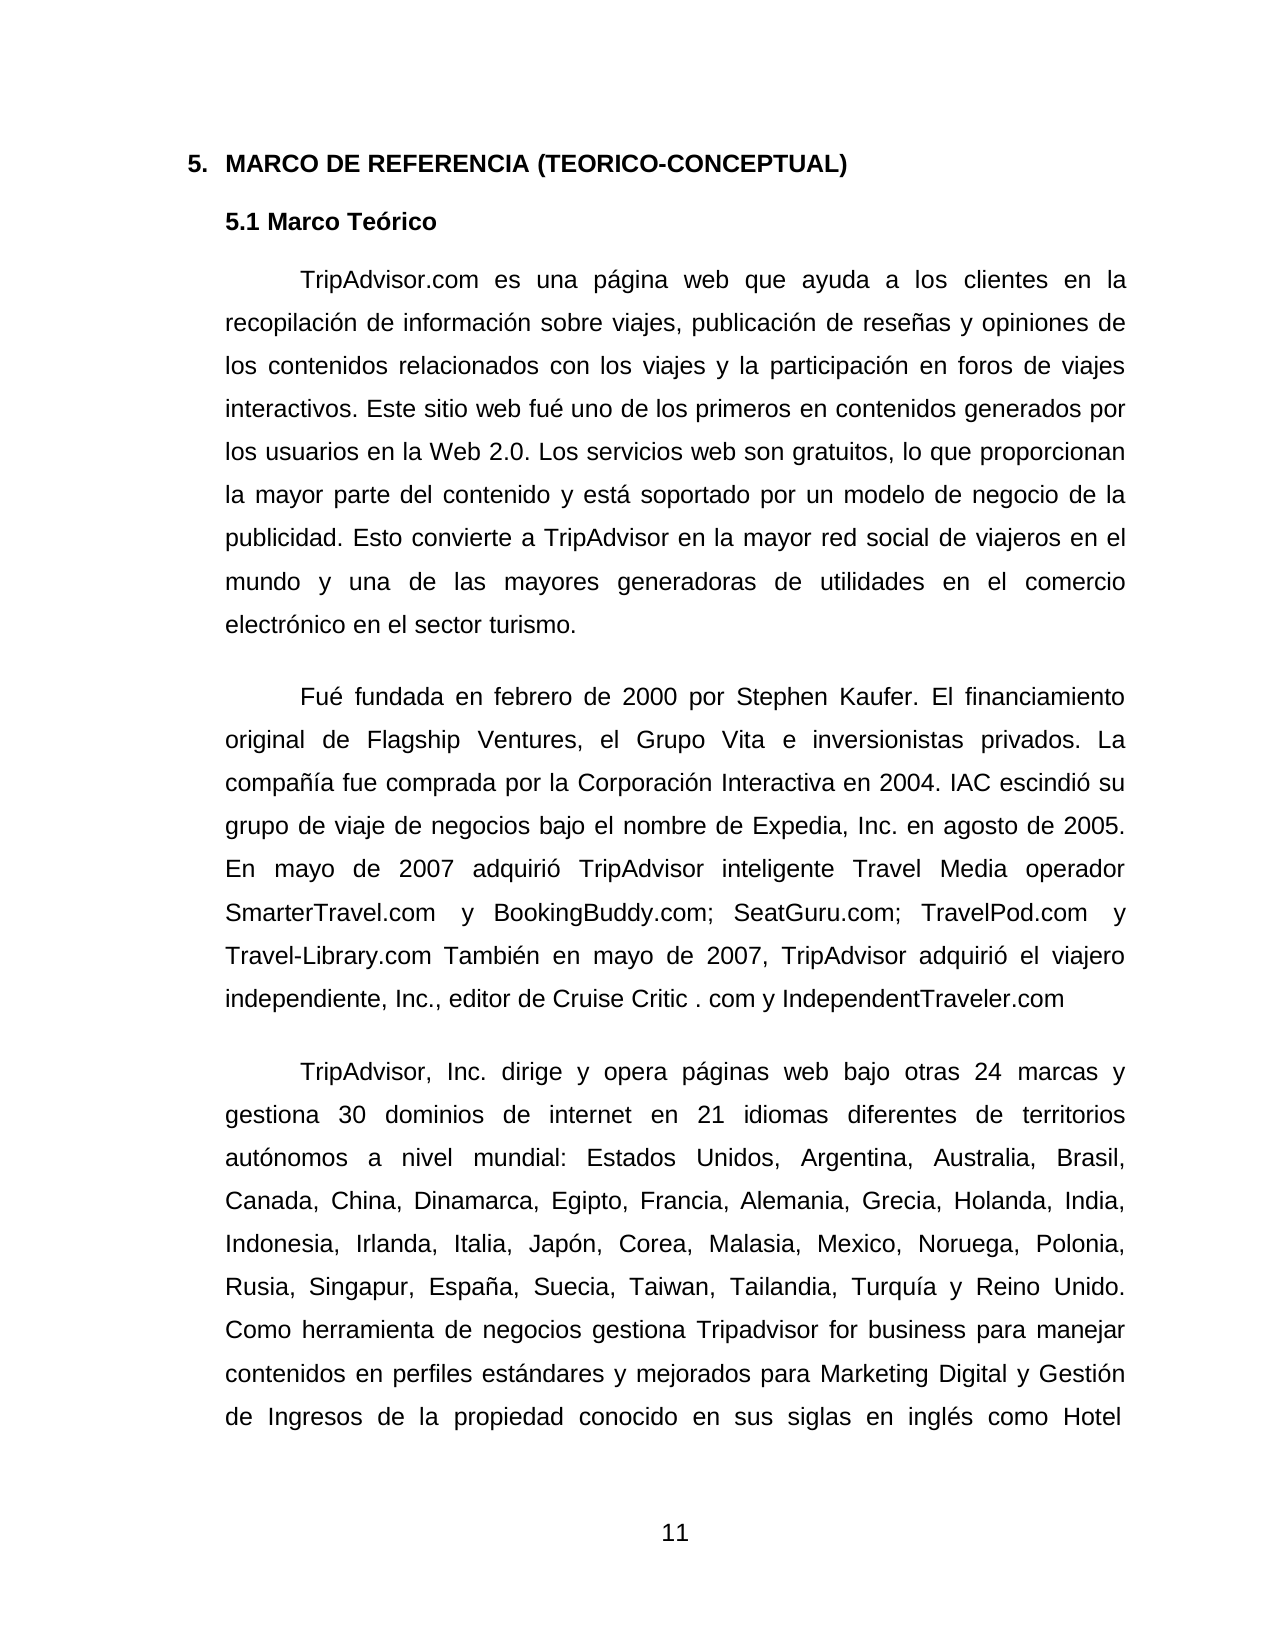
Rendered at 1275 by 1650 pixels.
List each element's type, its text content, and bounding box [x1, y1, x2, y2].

list Marco Teórico [225, 207, 1137, 235]
text TripAdvisor, Inc. dirige y opera páginas web bajo otras 24 marcas y gestiona 30 dominios de internet en 21 idiomas diferentes de territorios autónomos a nivel mundial: Estados Unidos, Argentina, Australia, Brasil, Canada, China, Dinamarca, Egipto, Francia, Alemania, Grecia, Holanda, India, Indonesia, Irlanda, Italia, Japón, Corea, Malasia, Mexico, Noruega, Polonia, Rusia, Singapur, España, Suecia, Taiwan, Tailandia, Turquía y Reino Unido. Como herramienta de negocios gestiona Tripadvisor for business para manejar contenidos en perfiles estándares y mejorados para Marketing Digital y Gestión de Ingresos de la propiedad conocido en sus siglas en inglés como Hotel [225, 1057, 1126, 1430]
text TripAdvisor.com es una página web que ayuda a los clientes en la recopilación de información sobre viajes, publicación de reseñas y opiniones de los contenidos relacionados con los viajes y la participación en foros de viajes interactivos. Este sitio web fué uno de los primeros en contenidos generados por los usuarios en la Web 2.0. Los servicios web son gratuitos, lo que proporcionan la mayor parte del contenido y está soportado por un modelo de negocio de la publicidad. Esto convierte a TripAdvisor en la mayor red social de viajeros en el mundo y una de las mayores generadoras de utilidades en el comercio electrónico en el sector turismo. [225, 264, 1126, 638]
subtitle MARCO DE REFERENCIA (TEORICO-CONCEPTUAL) [187, 149, 1137, 178]
text Fué fundada en febrero de 2000 por Stephen Kaufer. El financiamiento original de Flagship Ventures, el Grupo Vita e inversionistas privados. La compañía fue comprada por la Corporación Interactiva en 2004. IAC escindió su grupo de viaje de negocios bajo el nombre de Expedia, Inc. en agosto de 2005. En mayo de 2007 adquirió TripAdvisor inteligente Travel Media operador SmarterTravel.com y BookingBuddy.com; SeatGuru.com; TravelPod.com y Travel-Library.com También en mayo de 2007, TripAdvisor adquirió el viajero independiente, Inc., editor de Cruise Critic . com y IndependentTraveler.com [225, 682, 1126, 1012]
